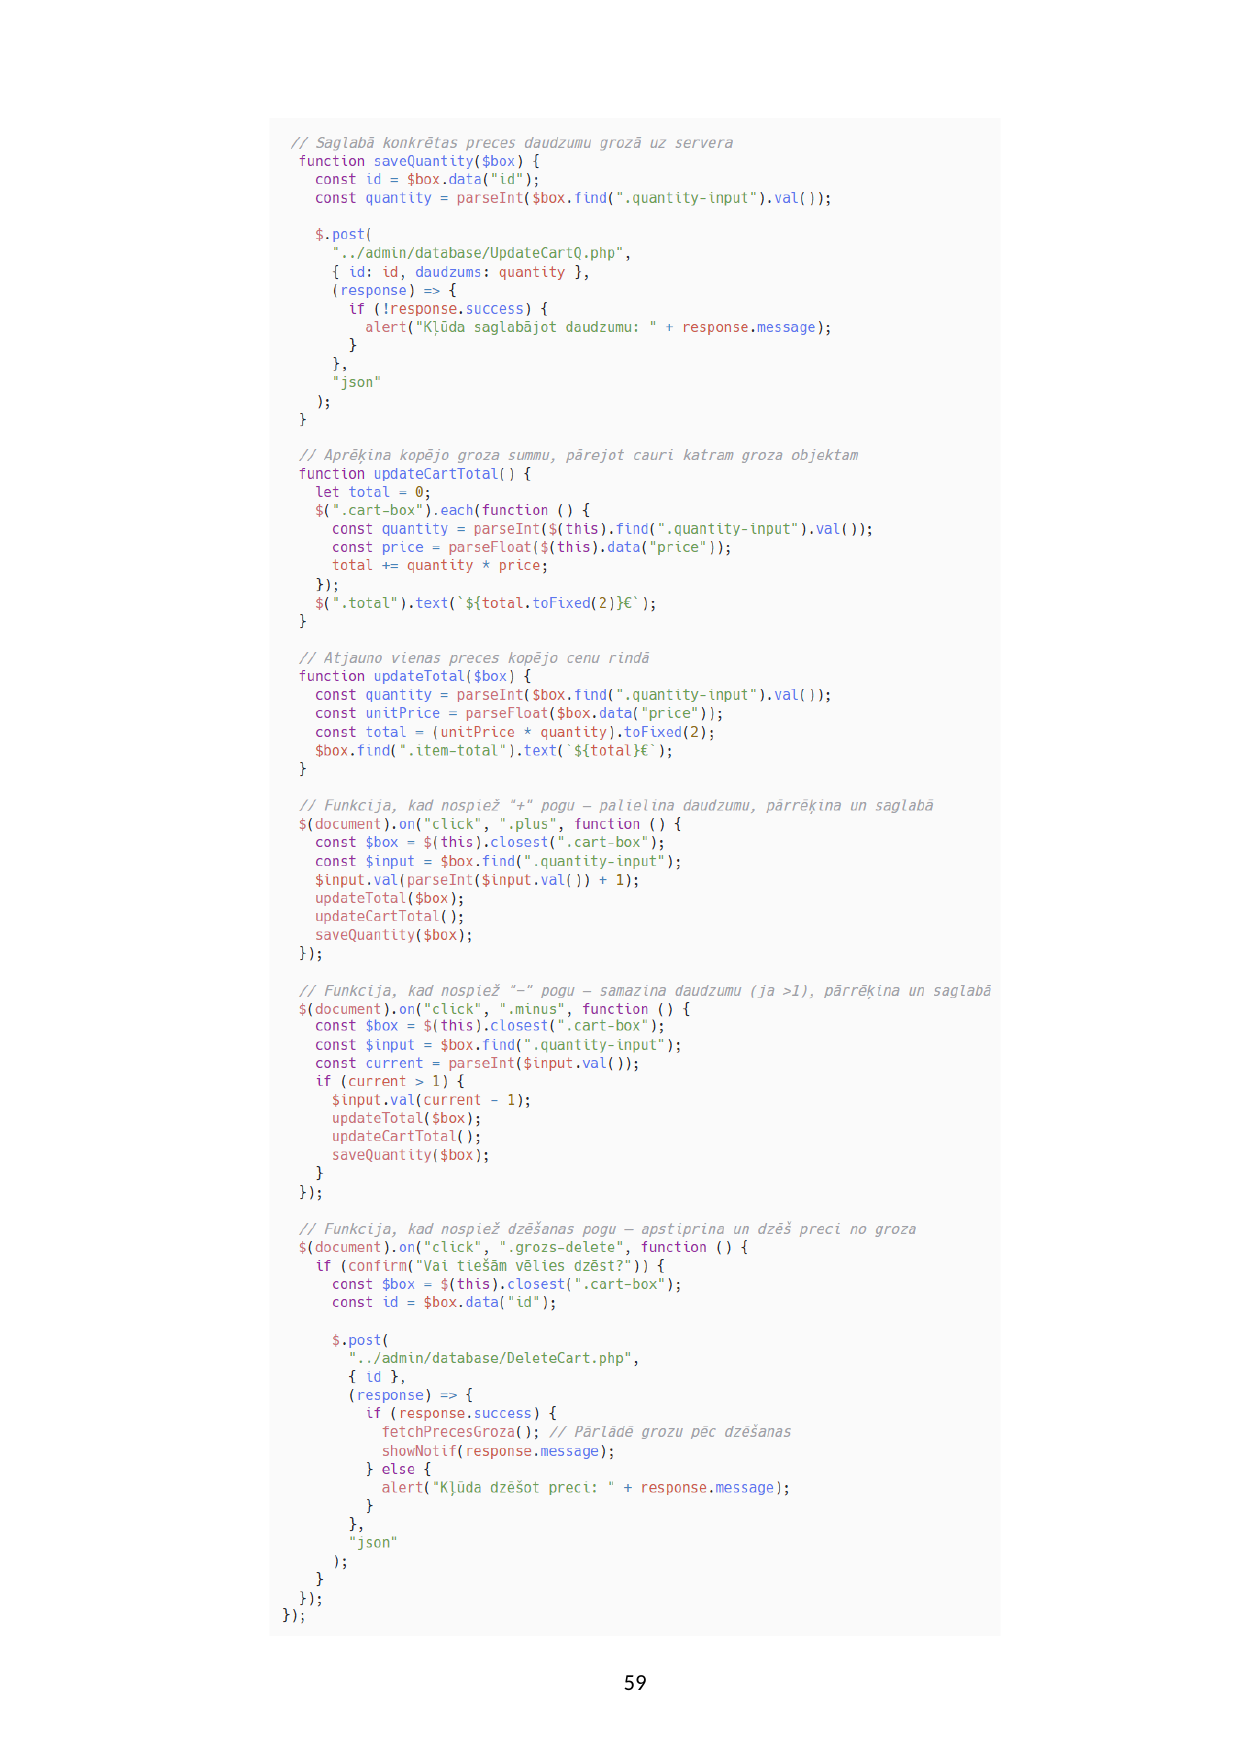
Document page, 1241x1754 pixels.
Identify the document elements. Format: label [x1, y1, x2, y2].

picture [269, 118, 1001, 1636]
